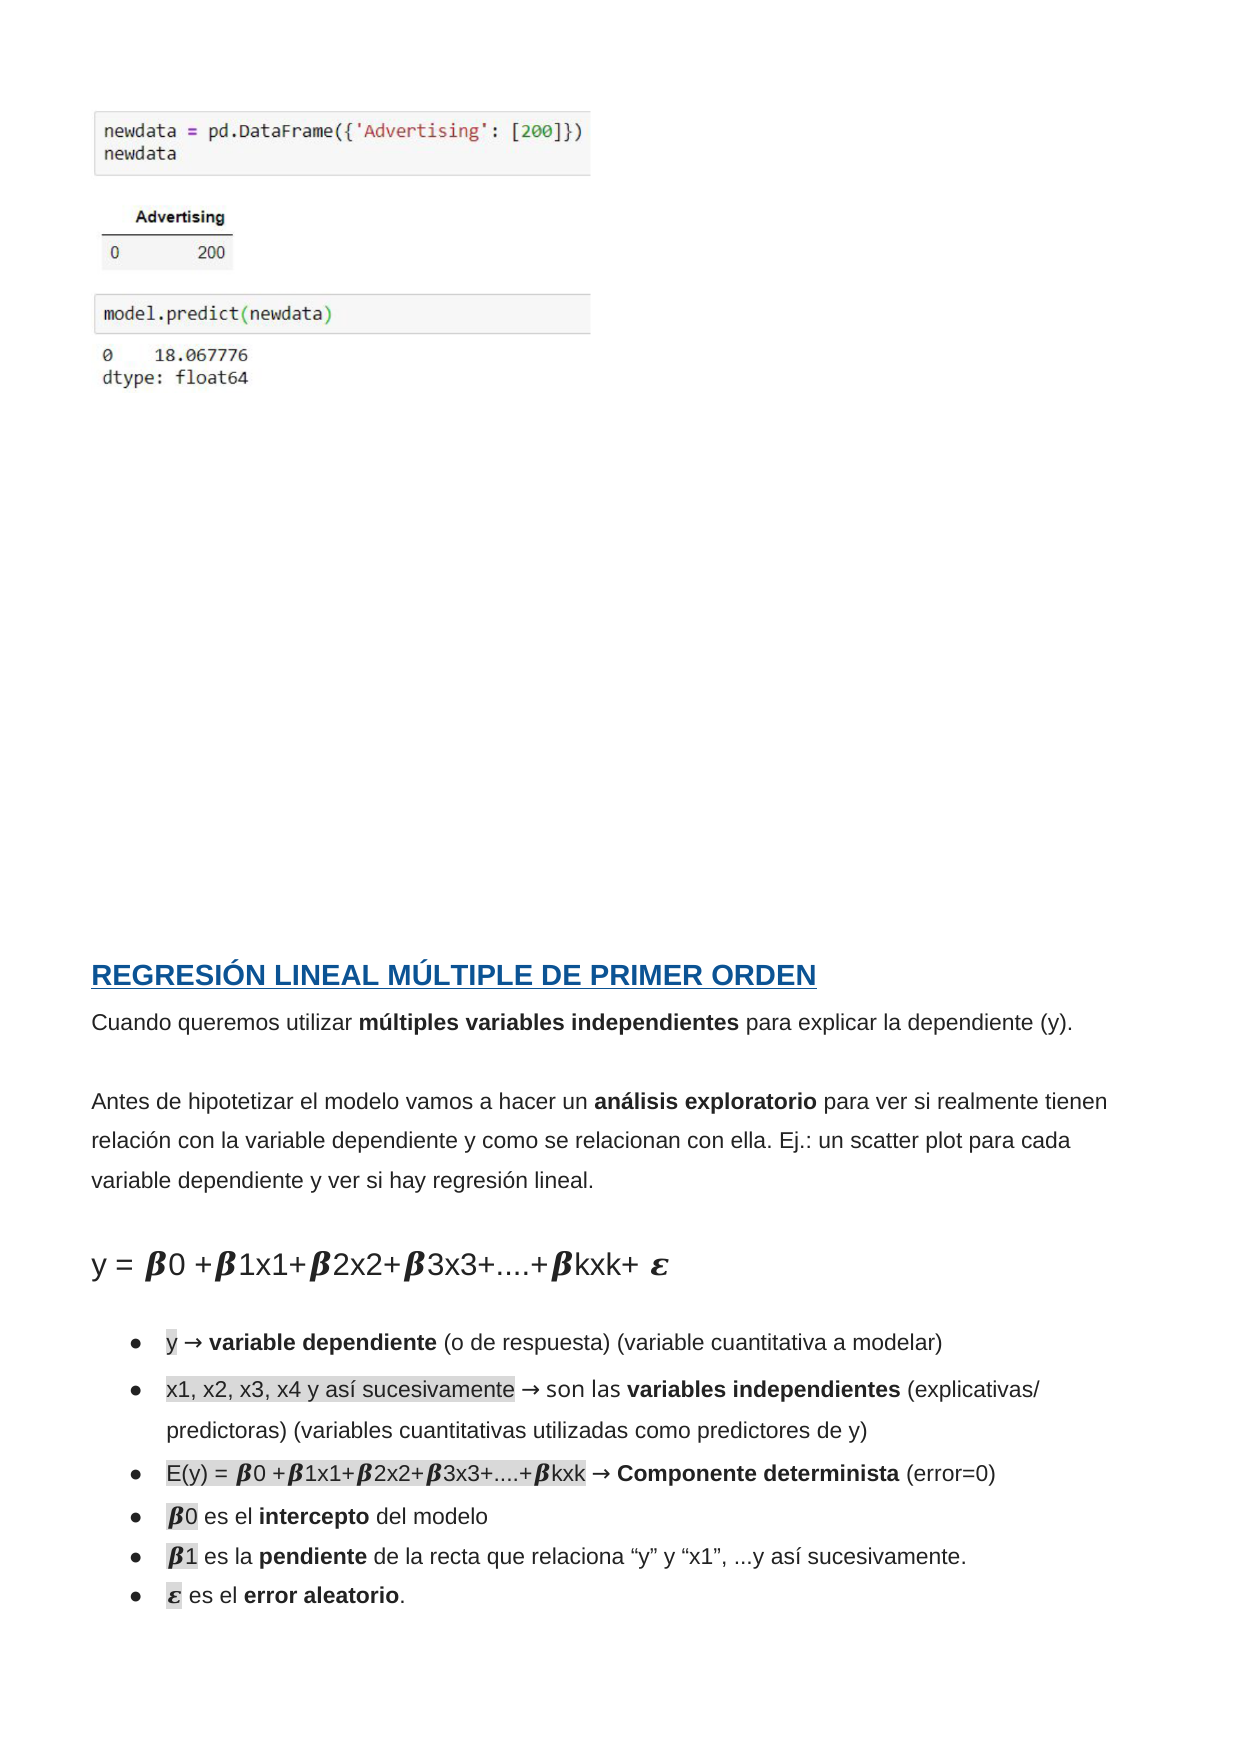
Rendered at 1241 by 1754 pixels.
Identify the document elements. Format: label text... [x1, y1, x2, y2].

list 𝜷1 es la pendiente de la recta que relaciona “y” y “x1”, ...y así sucesivamente. [198, 1543, 1149, 1569]
text Cuando queremos utilizar múltiples variables independientes para explicar la dependiente (y). [91, 1009, 1149, 1035]
list 𝜷0 es el intercepto del modelo [198, 1503, 1149, 1530]
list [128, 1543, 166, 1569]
picture [91, 105, 597, 393]
list 𝜺 es el error aleatorio. [182, 1582, 1149, 1609]
list E(y) = 𝜷0 +𝜷1x1+𝜷2x2+𝜷3x3+....+𝜷kxk → Componente determinista (error=0) [128, 1456, 1149, 1488]
text Antes de hipotetizar el modelo vamos a hacer un análisis exploratorio para ver si realmente tienen relación con la variable dependiente y como se relacionan con ella. Ej.: un scatter plot para cada variable dependiente y ver si hay regresión lineal. [91, 1088, 1149, 1193]
list y → variable dependiente (o de respuesta) (variable cuantitativa a modelar) [128, 1326, 1149, 1357]
text y = 𝜷0 +𝜷1x1+𝜷2x2+𝜷3x3+....+𝜷kxk+ 𝜺 [91, 1246, 1149, 1281]
list x1, x2, x3, x4 y así sucesivamente → son las variables independientes (explicativas/ predictoras) (variables cuantitativas utilizadas como predictores de y) [128, 1373, 1149, 1443]
text REGRESIÓN LINEAL MÚLTIPLE DE PRIMER ORDEN [91, 958, 1149, 992]
